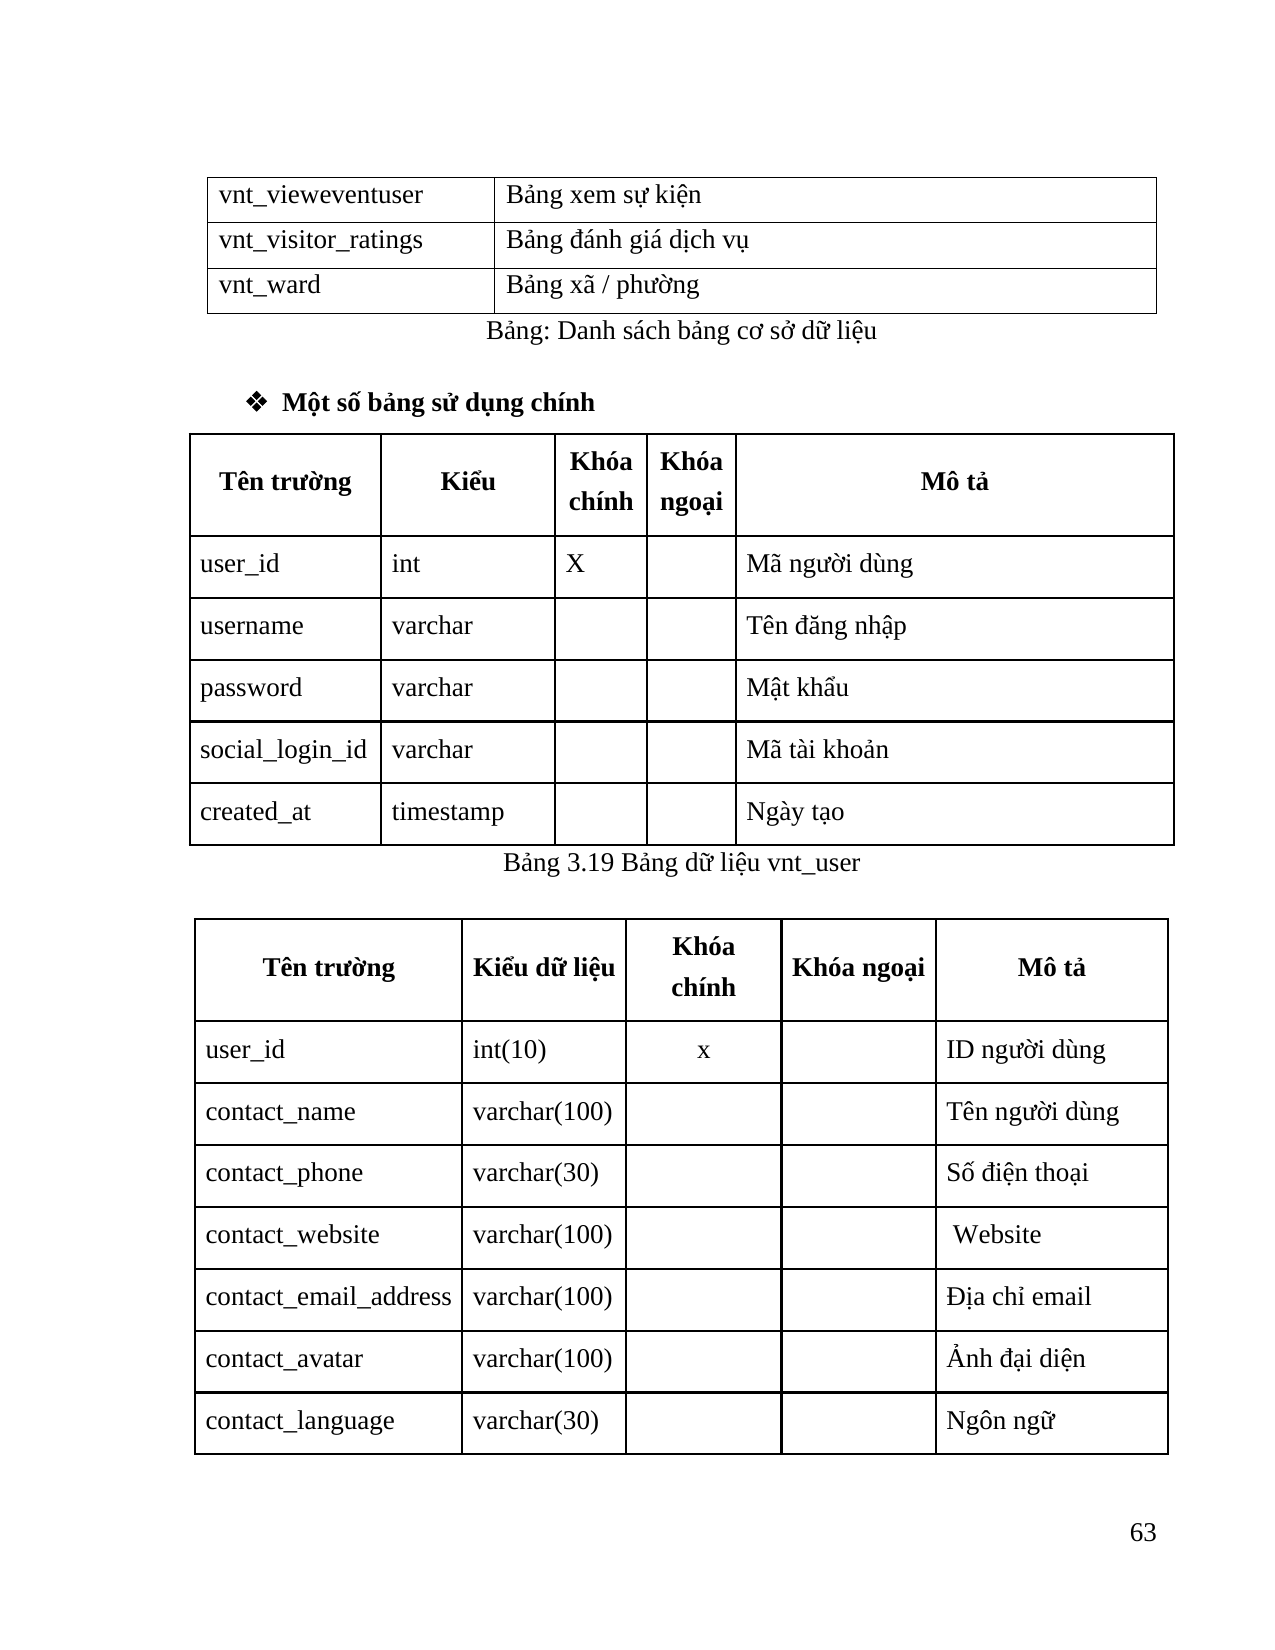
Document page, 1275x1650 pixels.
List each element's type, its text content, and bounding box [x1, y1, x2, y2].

table_cell [627, 1270, 780, 1329]
table_header Khóa ngoại [648, 435, 735, 535]
table_cell varchar(30) [463, 1394, 625, 1453]
table_cell [556, 723, 646, 782]
table_cell Website [937, 1208, 1167, 1268]
table_cell varchar [382, 723, 554, 782]
table_cell contact_name [196, 1084, 461, 1144]
table_header Khóa ngoại [783, 920, 935, 1020]
table_cell contact_language [196, 1394, 461, 1453]
table_cell [783, 1270, 935, 1329]
subtitle Bảng 3.19 Bảng dữ liệu vnt_user [207, 846, 1156, 877]
table_cell [627, 1146, 780, 1206]
table_cell Ngôn ngữ [937, 1394, 1167, 1453]
table_cell Bảng đánh giá dịch vụ [495, 223, 1156, 268]
table_cell Bảng xem sự kiện [495, 178, 1156, 222]
table_header Khóa chính [556, 435, 646, 535]
table_cell contact_avatar [196, 1332, 461, 1391]
table_cell Mã người dùng [737, 537, 1173, 597]
table_header Mô tả [737, 435, 1173, 535]
table_cell contact_website [196, 1208, 461, 1268]
table_cell varchar [382, 599, 554, 658]
table_header Tên trường [191, 435, 380, 535]
table_cell contact_phone [196, 1146, 461, 1206]
subtitle Bảng: Danh sách bảng cơ sở dữ liệu [207, 314, 1156, 345]
table_cell user_id [191, 537, 380, 597]
table_cell [648, 661, 735, 720]
table_cell vnt_ward [208, 269, 494, 313]
table_header Kiểu dữ liệu [463, 920, 625, 1020]
table_cell [648, 723, 735, 782]
table_cell [556, 599, 646, 658]
table_cell Ảnh đại diện [937, 1332, 1167, 1391]
list Một số bảng sử dụng chính [244, 386, 1156, 417]
table_cell [648, 784, 735, 844]
table_cell Tên người dùng [937, 1084, 1167, 1144]
table_cell [783, 1208, 935, 1268]
table_cell varchar(100) [463, 1084, 625, 1144]
table_cell x [627, 1022, 780, 1082]
table_cell int(10) [463, 1022, 625, 1082]
table_cell [556, 661, 646, 720]
table_cell Bảng xã / phường [495, 269, 1156, 313]
table_cell password [191, 661, 380, 720]
table_cell X [556, 537, 646, 597]
table_cell Mã tài khoản [737, 723, 1173, 782]
table_cell [783, 1394, 935, 1453]
table_cell Mật khẩu [737, 661, 1173, 720]
table_cell varchar(100) [463, 1332, 625, 1391]
table_cell varchar(100) [463, 1208, 625, 1268]
table_cell timestamp [382, 784, 554, 844]
table_cell Ngày tạo [737, 784, 1173, 844]
table_cell [783, 1022, 935, 1082]
table_cell contact_email_address [196, 1270, 461, 1329]
table_cell [627, 1394, 780, 1453]
table_cell [627, 1084, 780, 1144]
table_cell [627, 1208, 780, 1268]
table_cell [783, 1146, 935, 1206]
table_cell [783, 1084, 935, 1144]
table_cell int [382, 537, 554, 597]
table_cell varchar [382, 661, 554, 720]
table_cell Tên đăng nhập [737, 599, 1173, 658]
table_cell vnt_visitor_ratings [208, 223, 494, 268]
table_cell [783, 1332, 935, 1391]
table_cell vnt_vieweventuser [208, 178, 494, 222]
table_cell varchar(30) [463, 1146, 625, 1206]
table_cell social_login_id [191, 723, 380, 782]
table_cell created_at [191, 784, 380, 844]
table_cell [556, 784, 646, 844]
table_header Tên trường [196, 920, 461, 1020]
table_header Khóa chính [627, 920, 780, 1020]
table_cell Số điện thoại [937, 1146, 1167, 1206]
table_cell [648, 537, 735, 597]
table_cell [627, 1332, 780, 1391]
table_cell Địa chỉ email [937, 1270, 1167, 1329]
table_cell [648, 599, 735, 658]
table_cell ID người dùng [937, 1022, 1167, 1082]
table_cell varchar(100) [463, 1270, 625, 1329]
table_header Mô tả [937, 920, 1167, 1020]
table_cell username [191, 599, 380, 658]
table_header Kiểu [382, 435, 554, 535]
table_cell user_id [196, 1022, 461, 1082]
